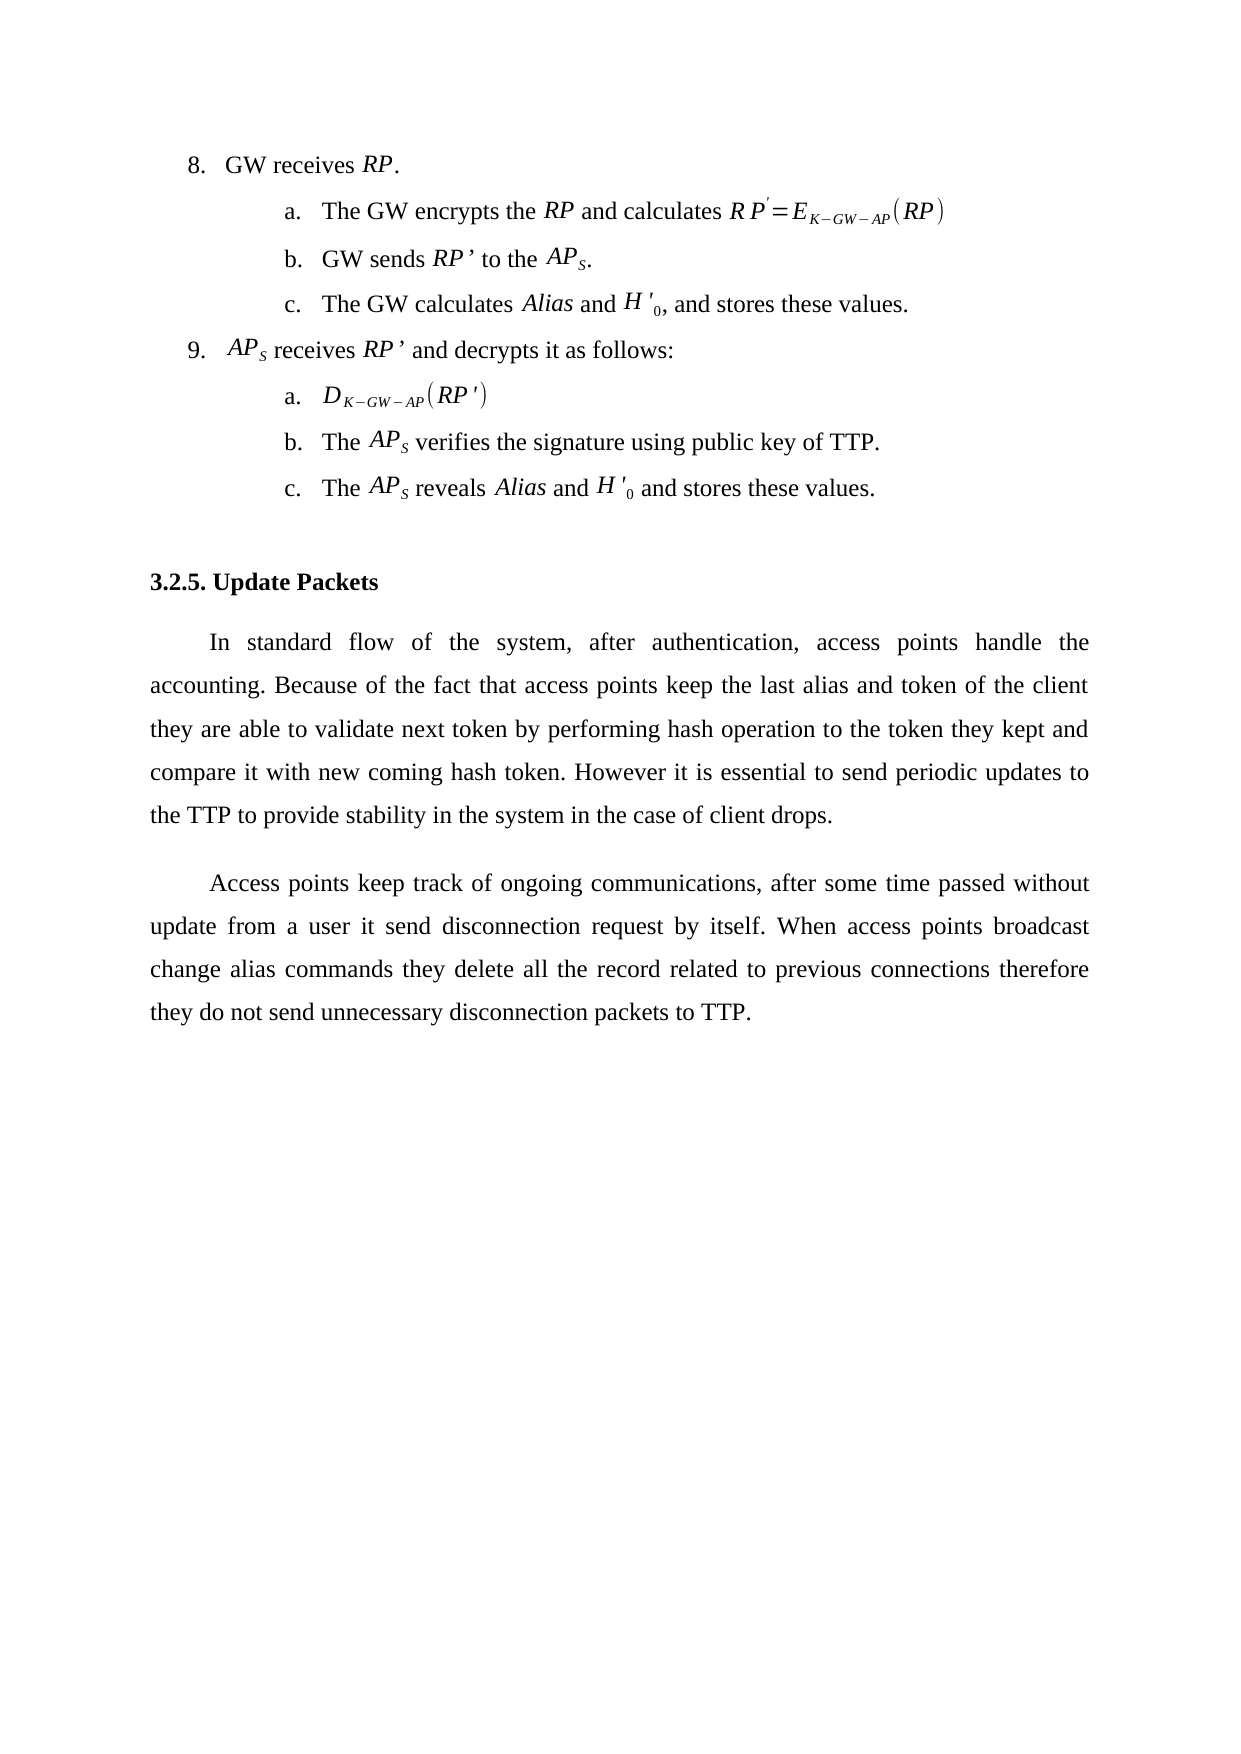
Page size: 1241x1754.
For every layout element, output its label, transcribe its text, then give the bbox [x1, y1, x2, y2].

list The reveals and and stores these values. [284, 472, 1090, 503]
list receives and decrypts it as follows: [187, 334, 1090, 365]
list The GW calculates and , and stores these values. [284, 288, 1090, 319]
text In standard flow of the system, after authentication, access points handle the accounting. Because of the fact that access points keep the last alias and token of the client they are able to validate next token by performing hash operation to the token they kept and compare it with new coming hash token. However it is essential to send periodic updates to the TTP to provide stability in the system in the case of client drops. [150, 627, 1090, 829]
list The GW encrypts the and calculates [284, 193, 1090, 228]
text Access points keep track of ongoing communications, after some time passed without update from a user it send disconnection request by itself. When access points broadcast change alias commands they delete all the record related to previous connections therefore they do not send unnecessary disconnection packets to TTP. [150, 868, 1090, 1026]
subtitle 3.2.5. Update Packets [150, 567, 1090, 596]
list GW receives . [187, 150, 1090, 179]
list GW sends to the . [284, 242, 1090, 274]
list The verifies the signature using public key of TTP. [284, 426, 1090, 457]
